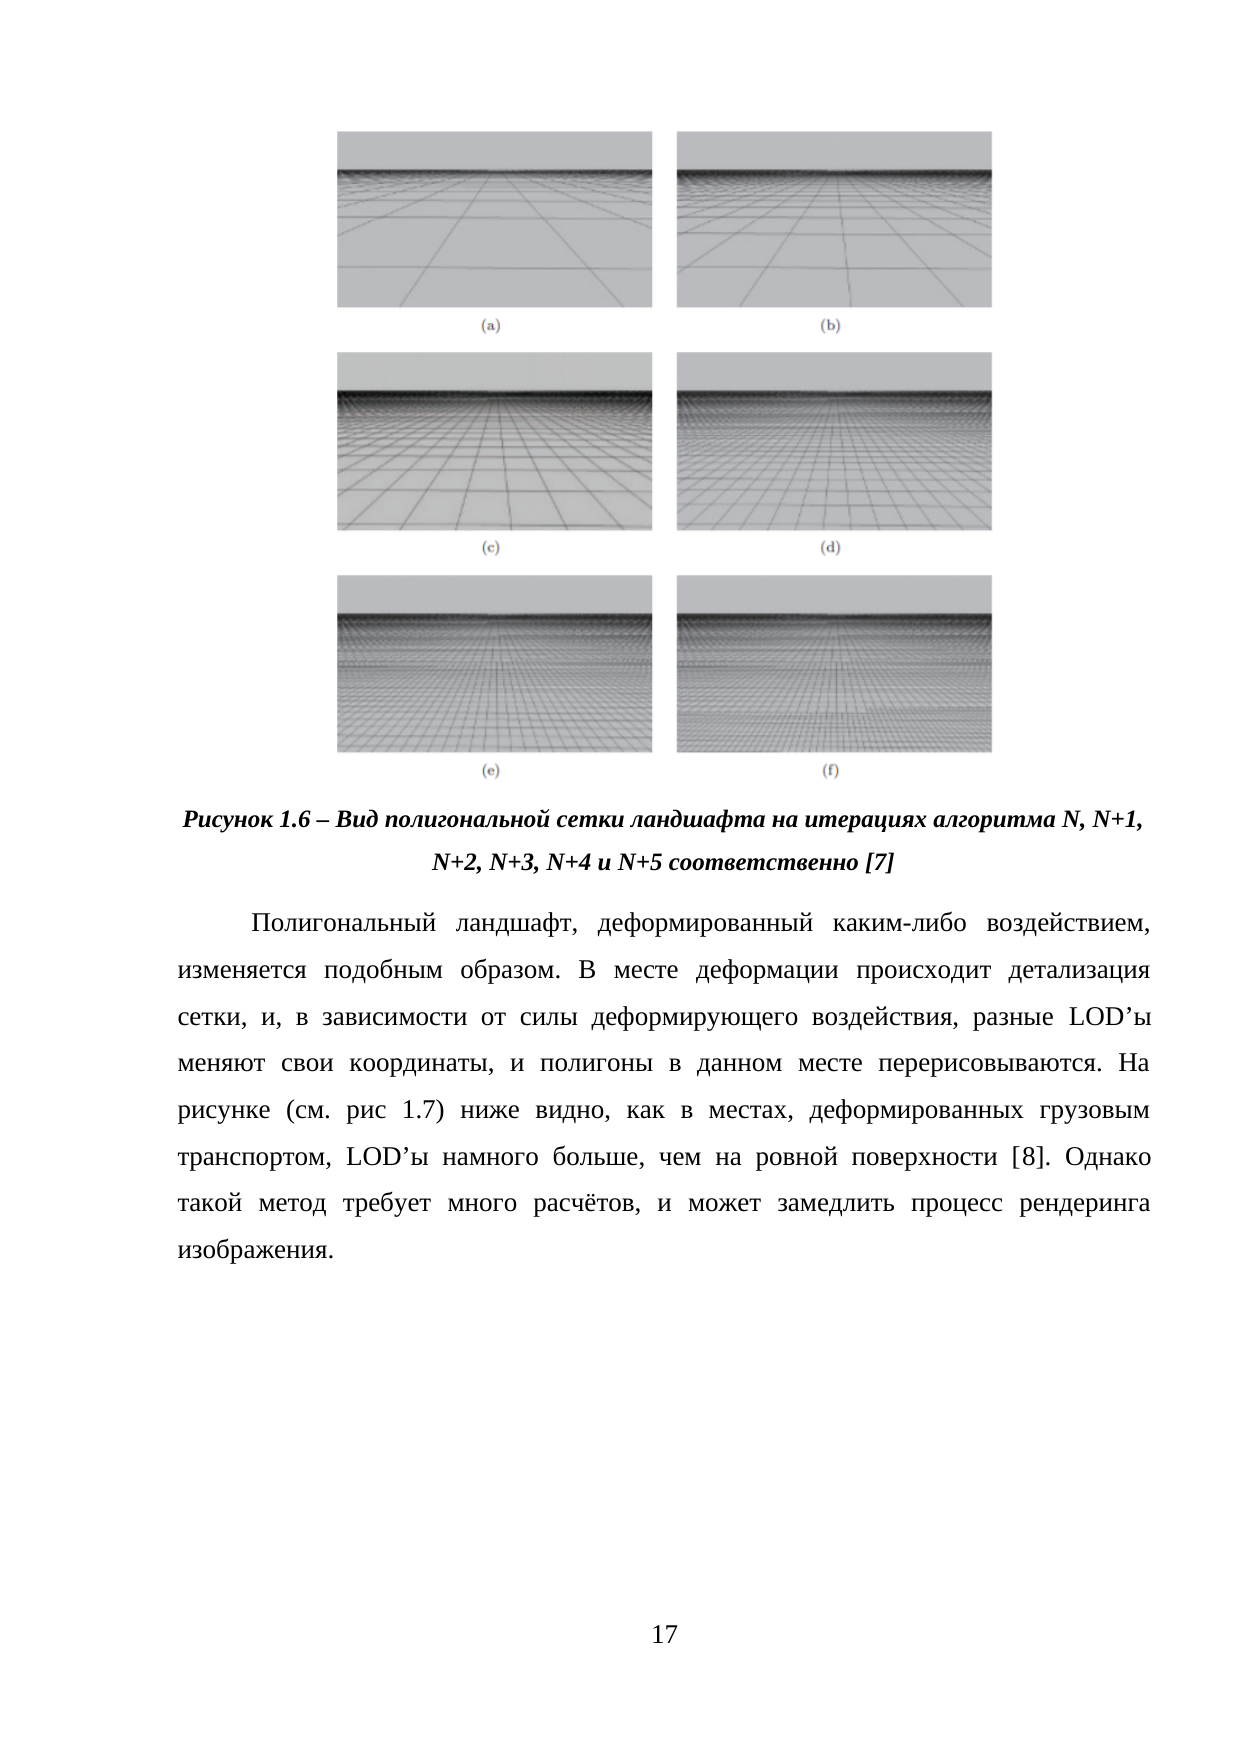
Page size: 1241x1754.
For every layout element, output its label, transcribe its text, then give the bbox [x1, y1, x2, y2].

picture [326, 118, 1003, 789]
